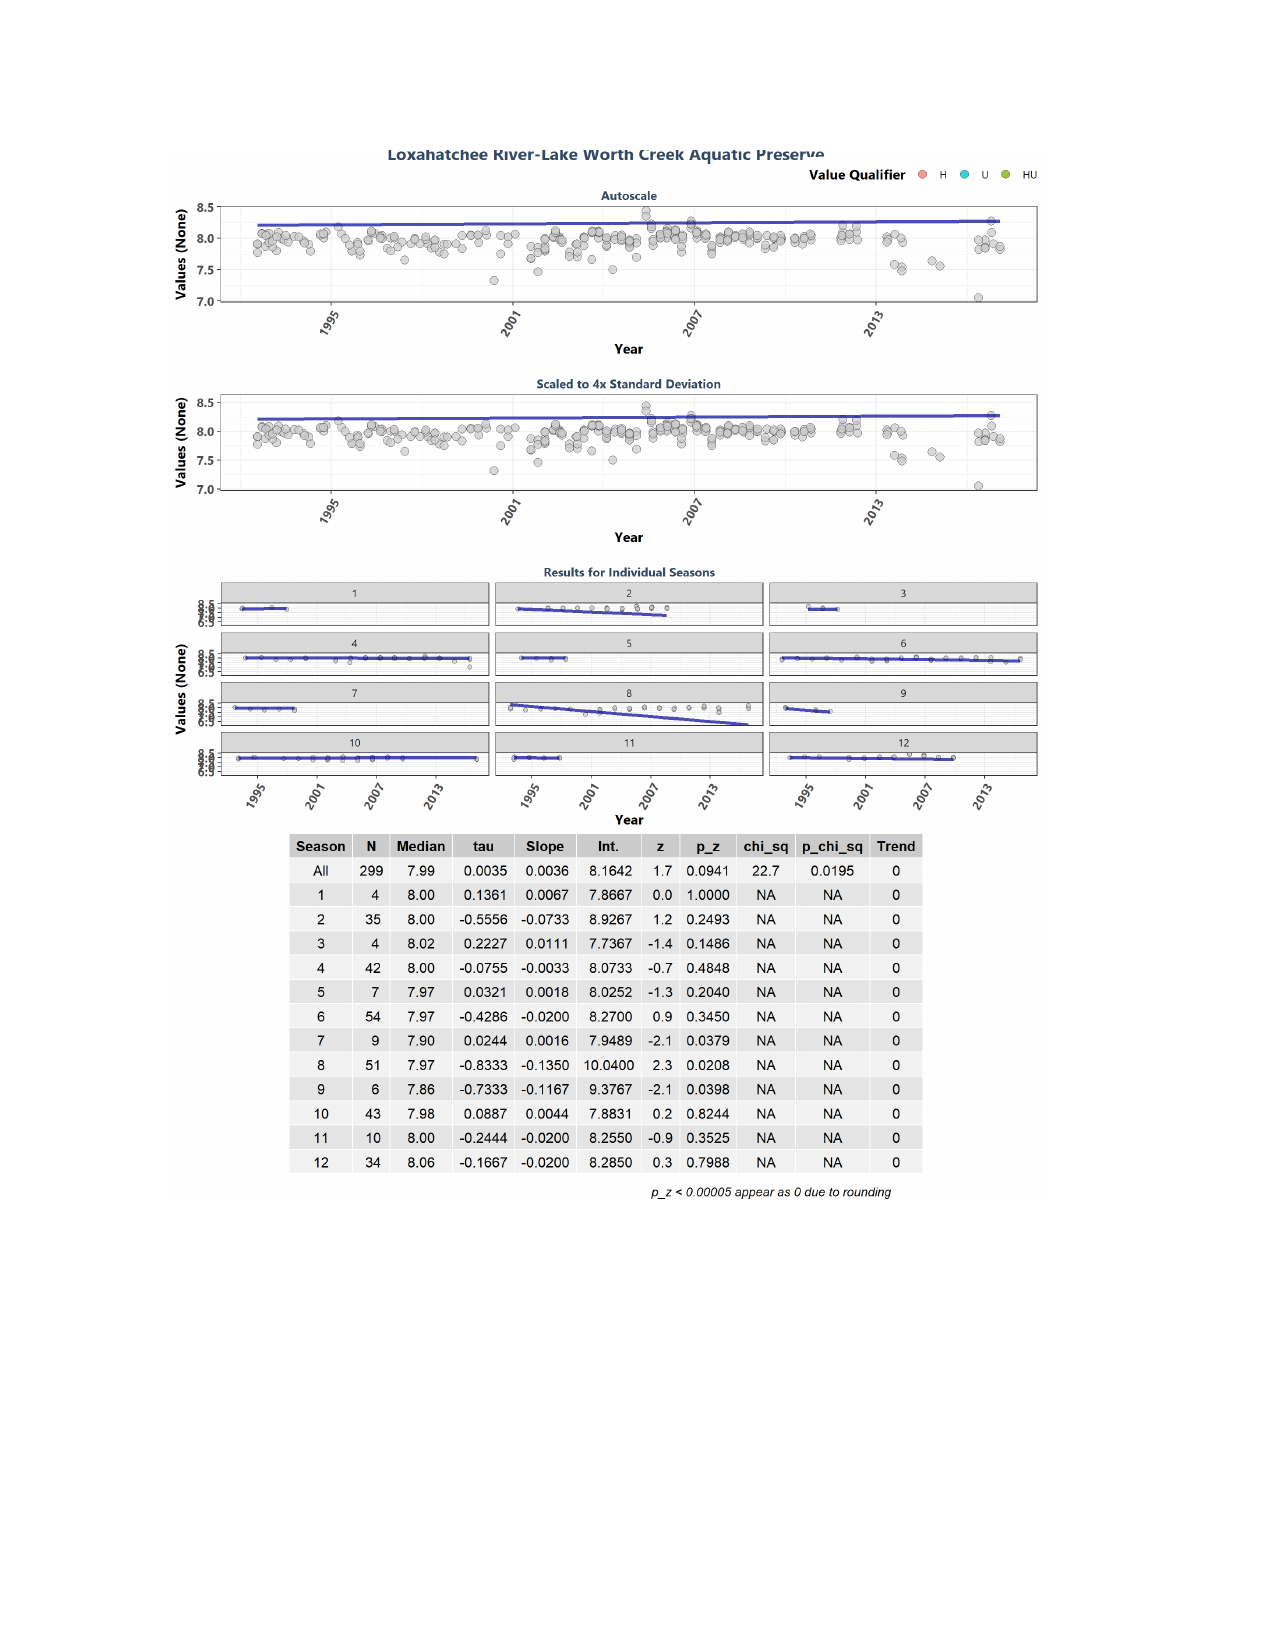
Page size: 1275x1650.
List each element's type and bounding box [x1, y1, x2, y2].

picture [168, 150, 1044, 1200]
